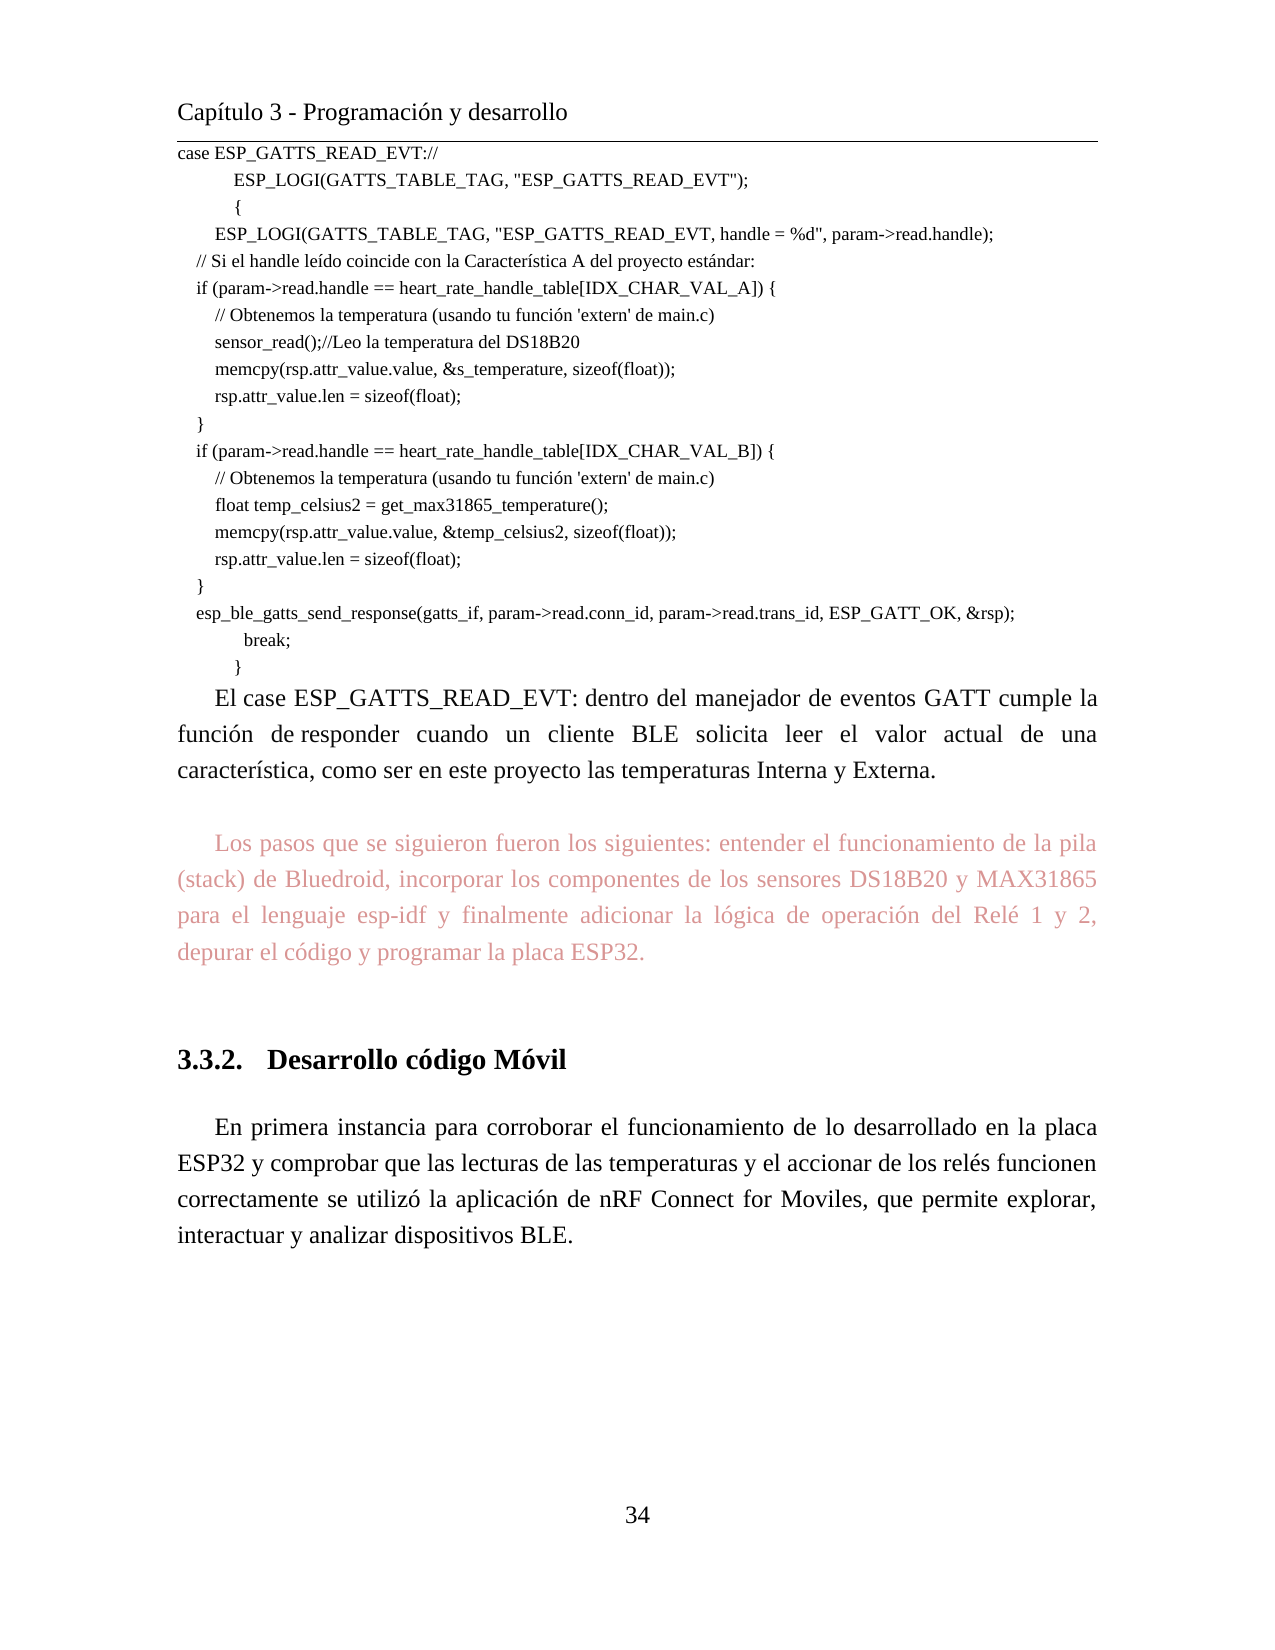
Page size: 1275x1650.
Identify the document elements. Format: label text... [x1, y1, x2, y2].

text En primera instancia para corroborar el funcionamiento de lo desarrollado en la placa ESP32 y comprobar que las lecturas de las temperaturas y el accionar de los relés funcionen correctamente se utilizó la aplicación de nRF Connect for Moviles, que permite explorar, interactuar y analizar dispositivos BLE. [177, 1112, 1098, 1249]
text rsp.attr_value.len = sizeof(float); [177, 548, 1098, 569]
text case ESP_GATTS_READ_EVT:// [177, 142, 1098, 163]
text esp_ble_gatts_send_response(gatts_if, param->read.conn_id, param->read.trans_id, ESP_GATT_OK, &rsp); [177, 602, 1098, 624]
text if (param->read.handle == heart_rate_handle_table[IDX_CHAR_VAL_A]) { [177, 277, 1098, 299]
text ESP_LOGI(GATTS_TABLE_TAG, "ESP_GATTS_READ_EVT, handle = %d", param->read.handle); [177, 223, 1098, 244]
text if (param->read.handle == heart_rate_handle_table[IDX_CHAR_VAL_B]) { [177, 439, 1098, 461]
text float temp_celsius2 = get_max31865_temperature(); [177, 494, 1098, 515]
text } [177, 575, 1098, 597]
text } [177, 412, 1098, 434]
text // Obtenemos la temperatura (usando tu función 'extern' de main.c) [177, 467, 1098, 488]
text sensor_read();//Leo la temperatura del DS18B20 [177, 331, 1098, 353]
text // Si el handle leído coincide con la Característica A del proyecto estándar: [177, 250, 1098, 272]
text { [177, 196, 1098, 217]
text Los pasos que se siguieron fueron los siguientes: entender el funcionamiento de la pila (stack) de Bluedroid, incorporar los componentes de los sensores DS18B20 y MAX31865 para el lenguaje esp-idf y finalmente adicionar la lógica de operación del Relé 1 y 2, depurar el código y programar la placa ESP32. [177, 828, 1098, 965]
text // Obtenemos la temperatura (usando tu función 'extern' de main.c) [177, 304, 1098, 326]
text memcpy(rsp.attr_value.value, &s_temperature, sizeof(float)); [177, 358, 1098, 380]
subtitle Desarrollo código Móvil [177, 1042, 1200, 1076]
text ESP_LOGI(GATTS_TABLE_TAG, "ESP_GATTS_READ_EVT"); [177, 169, 1098, 190]
text break; [177, 629, 1098, 651]
text rsp.attr_value.len = sizeof(float); [177, 385, 1098, 407]
text memcpy(rsp.attr_value.value, &temp_celsius2, sizeof(float)); [177, 521, 1098, 542]
text El case ESP_GATTS_READ_EVT: dentro del manejador de eventos GATT cumple la función de responder cuando un cliente BLE solicita leer el valor actual de una característica, como ser en este proyecto las temperaturas Interna y Externa. [177, 683, 1098, 784]
text } [177, 656, 1098, 678]
